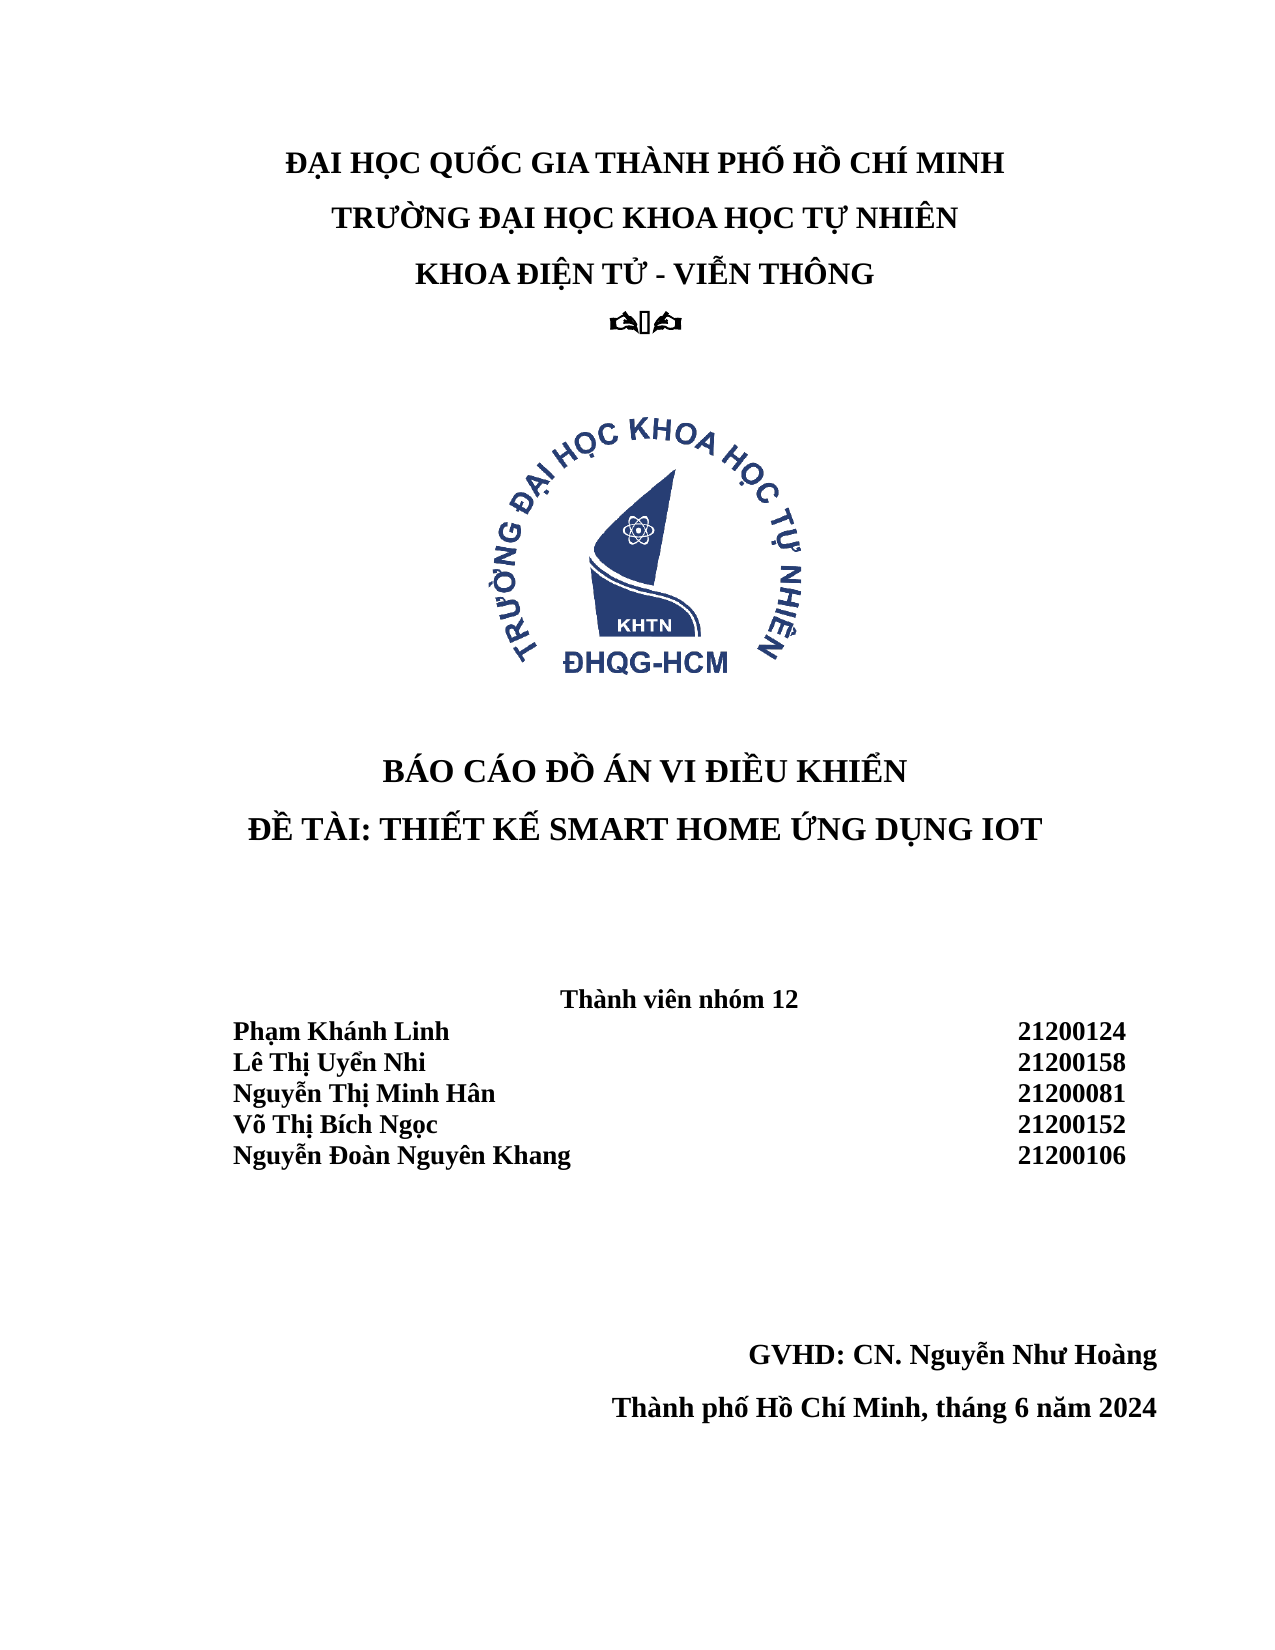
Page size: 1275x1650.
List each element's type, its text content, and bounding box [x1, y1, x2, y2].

table_cell 21200152 [709, 1108, 1137, 1139]
table_cell Nguyễn Thị Minh Hân [222, 1077, 708, 1108]
table_cell Võ Thị Bích Ngọc [222, 1108, 708, 1139]
table_cell 21200124 [709, 1015, 1137, 1046]
text KHOA ĐIỆN TỬ - VIỄN THÔNG [133, 255, 1157, 291]
text GVHD: CN. Nguyễn Như Hoàng [133, 1337, 1157, 1371]
table_cell Nguyễn Đoàn Nguyên Khang [222, 1139, 708, 1170]
table_cell 21200158 [709, 1046, 1137, 1077]
picture [488, 417, 802, 675]
table_cell 21200081 [709, 1077, 1137, 1108]
table_cell Lê Thị Uyển Nhi [222, 1046, 708, 1077]
text ĐẠI HỌC QUỐC GIA THÀNH PHỐ HỒ CHÍ MINH [133, 144, 1157, 180]
text TRƯỜNG ĐẠI HỌC KHOA HỌC TỰ NHIÊN [133, 199, 1157, 235]
text Thành phố Hồ Chí Minh, tháng 6 năm 2024 [133, 1390, 1157, 1423]
text BÁO CÁO ĐỒ ÁN VI ĐIỀU KHIỂN [133, 751, 1157, 790]
table_cell Phạm Khánh Linh [222, 1015, 708, 1046]
table_header Thành viên nhóm 12 [222, 984, 1137, 1015]
table_cell 21200106 [709, 1139, 1137, 1170]
text ĐỀ TÀI: THIẾT KẾ SMART HOME ỨNG DỤNG IOT [133, 809, 1157, 848]
